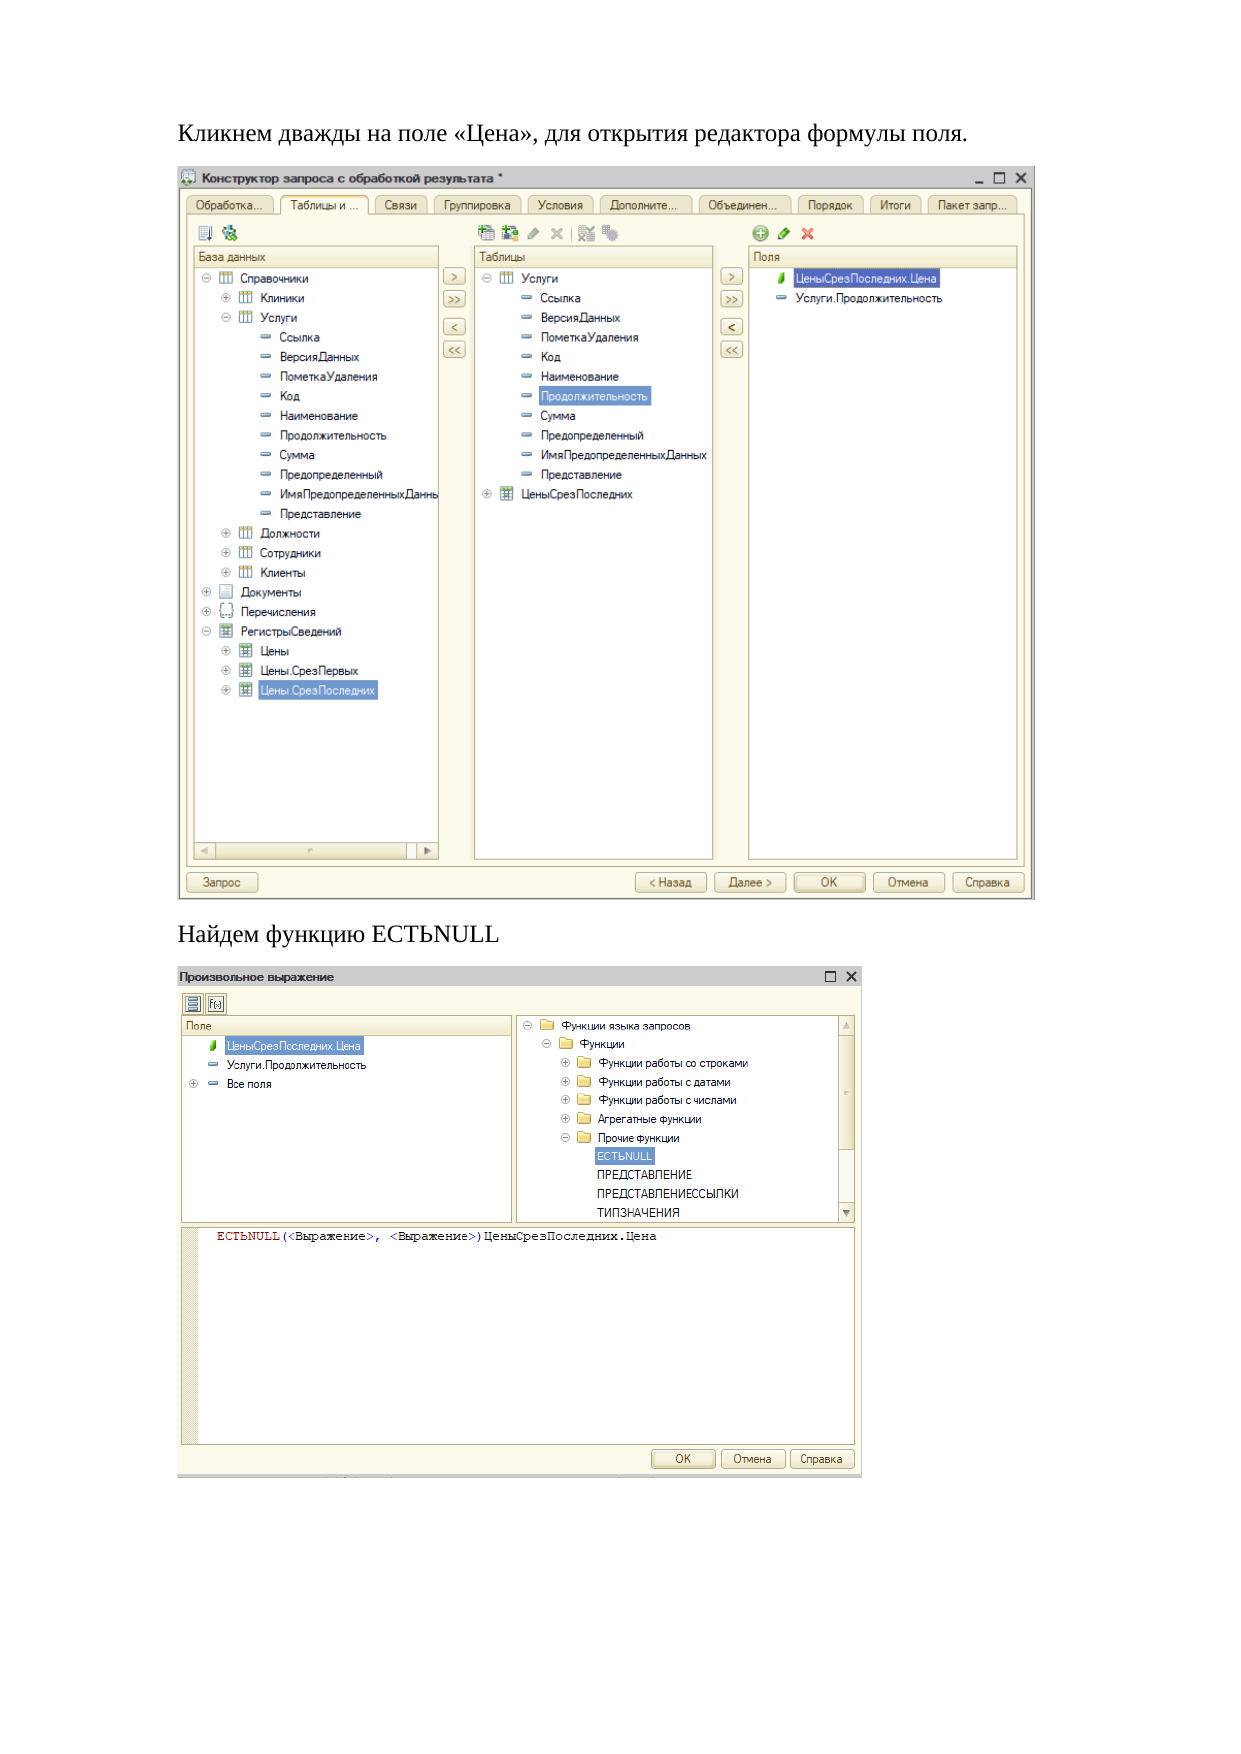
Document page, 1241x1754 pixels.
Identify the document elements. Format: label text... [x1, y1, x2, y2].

picture [177, 966, 862, 1478]
text Найдем функцию ЕСТЬNULL [177, 919, 1152, 947]
text Кликнем дважды на поле «Цена», для открытия редактора формулы поля. [177, 118, 1152, 147]
picture [177, 165, 1035, 900]
